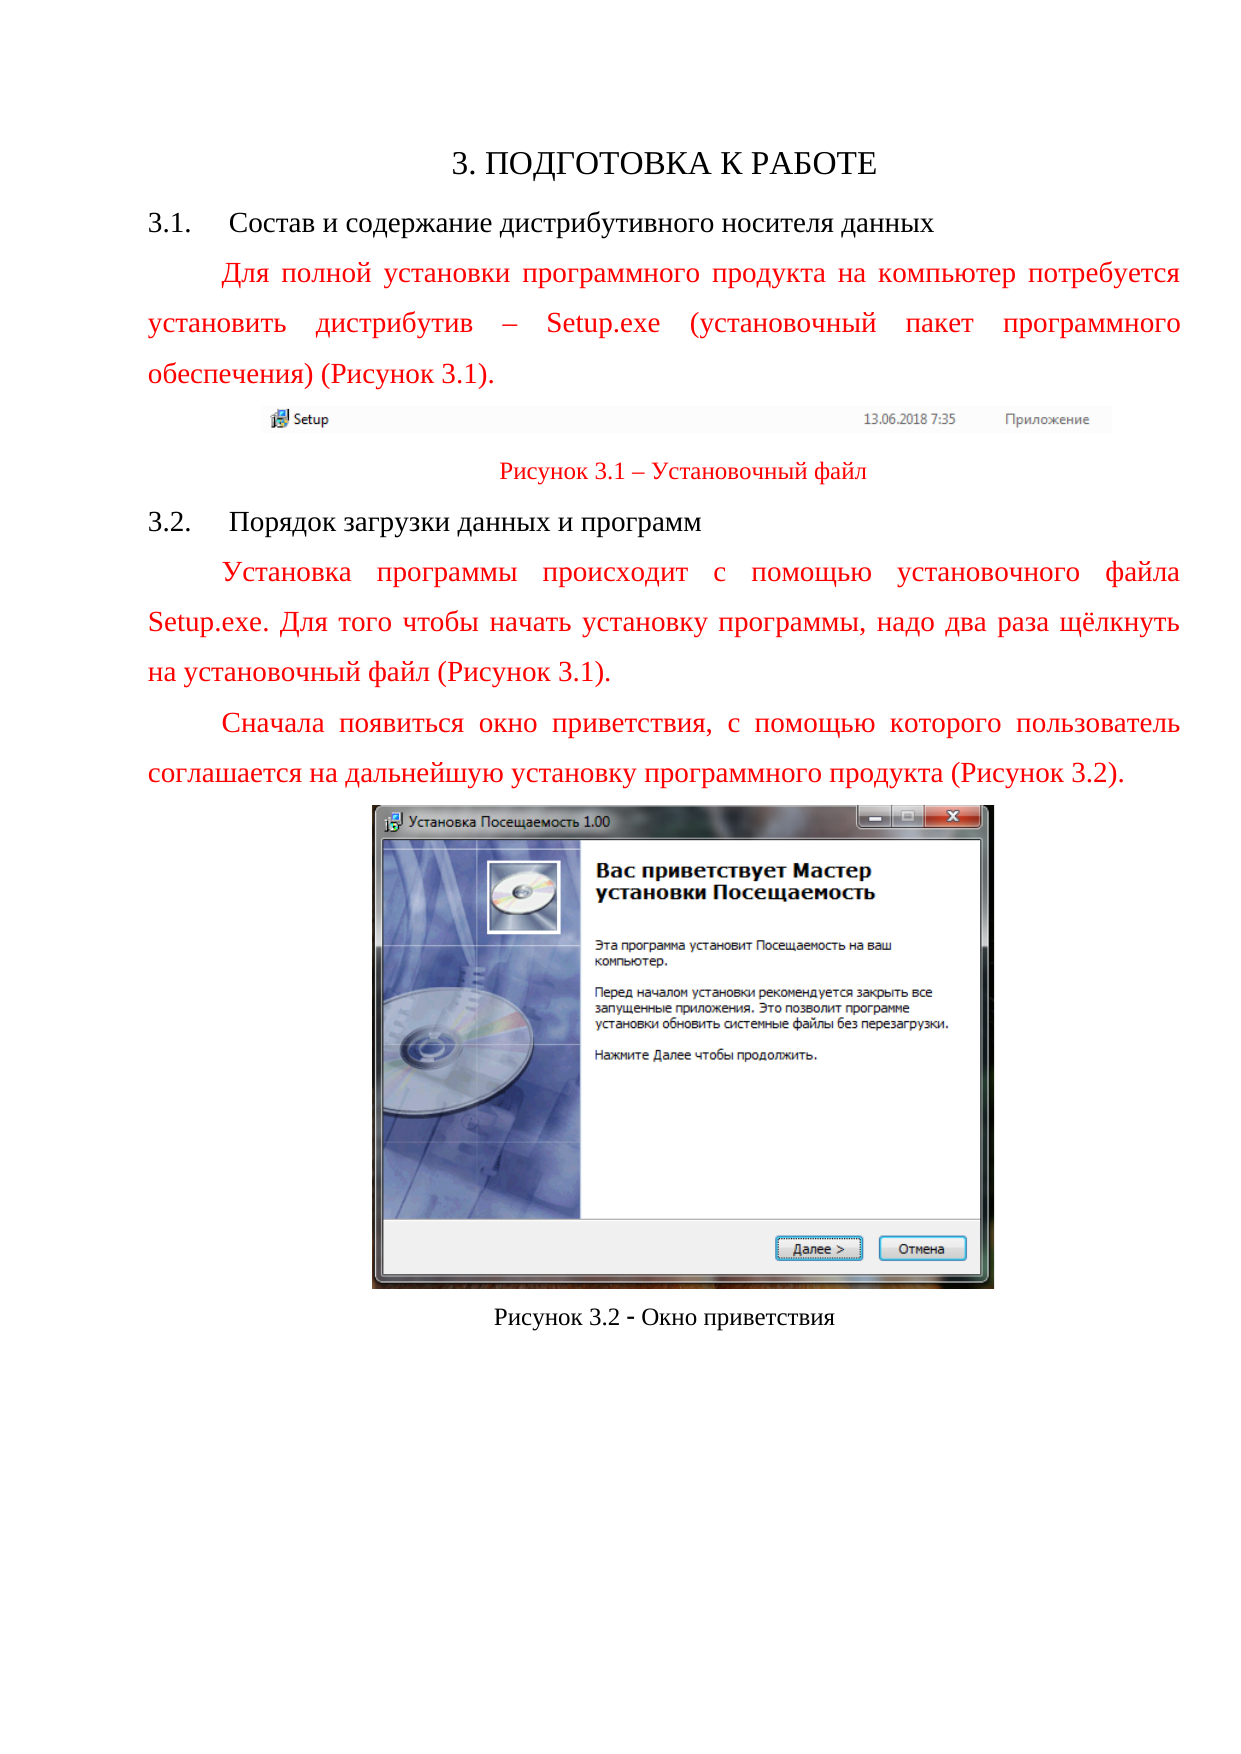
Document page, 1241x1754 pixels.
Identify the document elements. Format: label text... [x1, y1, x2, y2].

subtitle 3. ПОДГОТОВКА К РАБОТЕ [148, 143, 1181, 181]
text Рисунок 3.2 Окно приветствия [148, 1302, 1181, 1331]
text Установка программы происходит с помощью установочного файла Setup.exe. Для того чтобы начать установку программы, надо два раза щёлкнуть на установочный файл (Рисунок 3.1). [148, 554, 1181, 688]
subtitle 3.1. Состав и содержание дистрибутивного носителя данных [148, 205, 1181, 238]
picture [261, 406, 1112, 433]
picture [372, 805, 995, 1289]
text Сначала появиться окно приветствия, с помощью которого пользователь соглашается на дальнейшую установку программного продукта (Рисунок 3.2). [148, 705, 1181, 789]
text Для полной установки программного продукта на компьютер потребуется установить дистрибутив – Setup.exe (установочный пакет программного обеспечения) (Рисунок 3.1). [148, 255, 1181, 389]
subtitle 3.2. Порядок загрузки данных и программ [148, 504, 1181, 537]
text Рисунок 3.1 – Установочный файл [148, 456, 1181, 485]
